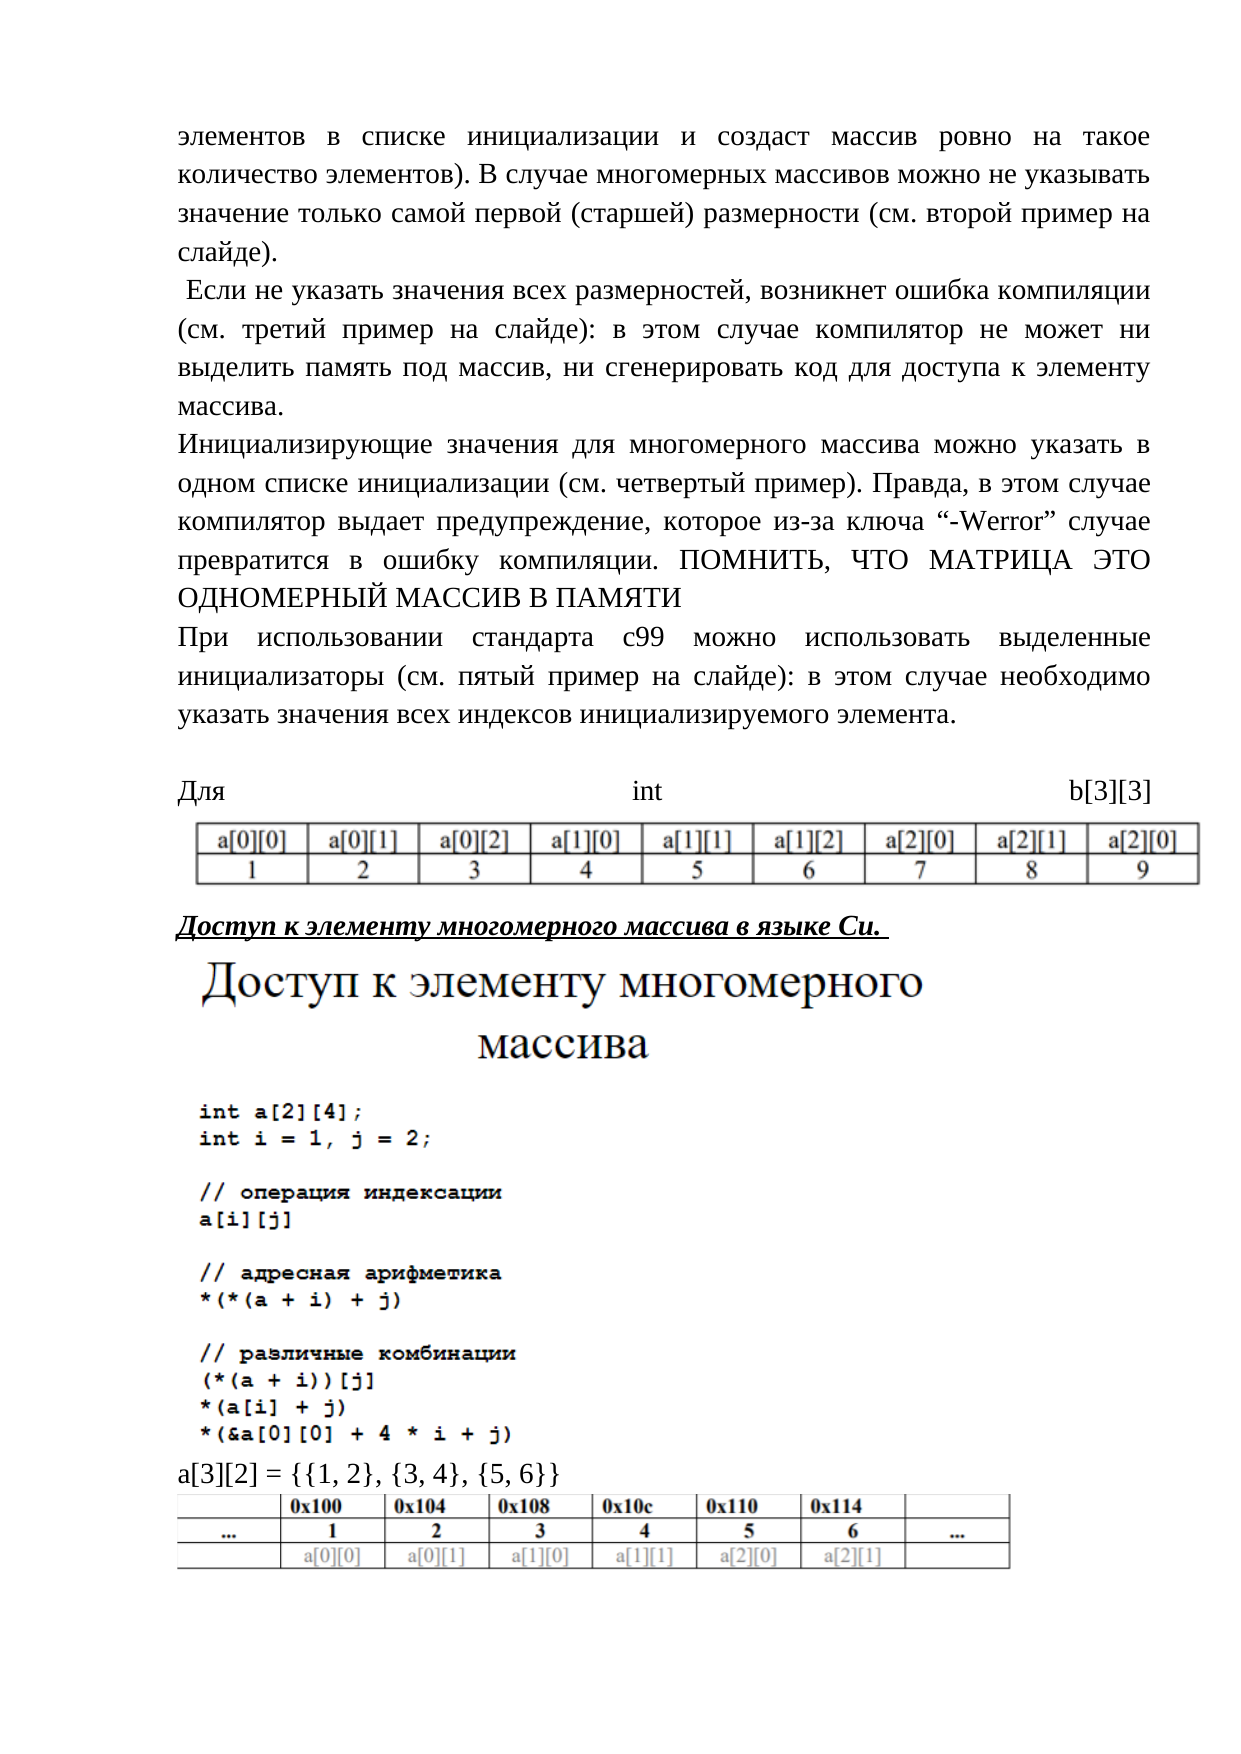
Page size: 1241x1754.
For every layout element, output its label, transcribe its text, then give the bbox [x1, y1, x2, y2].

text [177, 118, 1152, 267]
text При использовании стандарта c99 можно использовать выделенные инициализаторы (см. пятый пример на слайде): в этом случае необходимо указать значения всех индексов инициализируемого элемента. [177, 619, 1152, 730]
text a[3][2] = {{1, 2}, {3, 4}, {5, 6}} [177, 1456, 1152, 1489]
picture [177, 1494, 1013, 1571]
text Для int b[3][3] [177, 773, 1152, 811]
text Доступ к элементу многомерного массива в языке Си. [177, 908, 1152, 941]
picture [177, 946, 931, 1452]
picture [177, 811, 1230, 904]
text Если не указать значения всех размерностей, возникнет ошибка компиляции (см. третий пример на слайде): в этом случае компилятор не может ни выделить память под массив, ни сгенерировать код для доступа к элементу массива. [177, 272, 1152, 421]
text Инициализирующие значения для многомерного массива можно указать в одном списке инициализации (см. четвертый пример). Правда, в этом случае компилятор выдает предупреждение, которое из-за ключа “-Werror” случае превратится в ошибку компиляции. ПОМНИТЬ, ЧТО МАТРИЦА ЭТО ОДНОМЕРНЫЙ МАССИВ В ПАМЯТИ [177, 426, 1152, 614]
